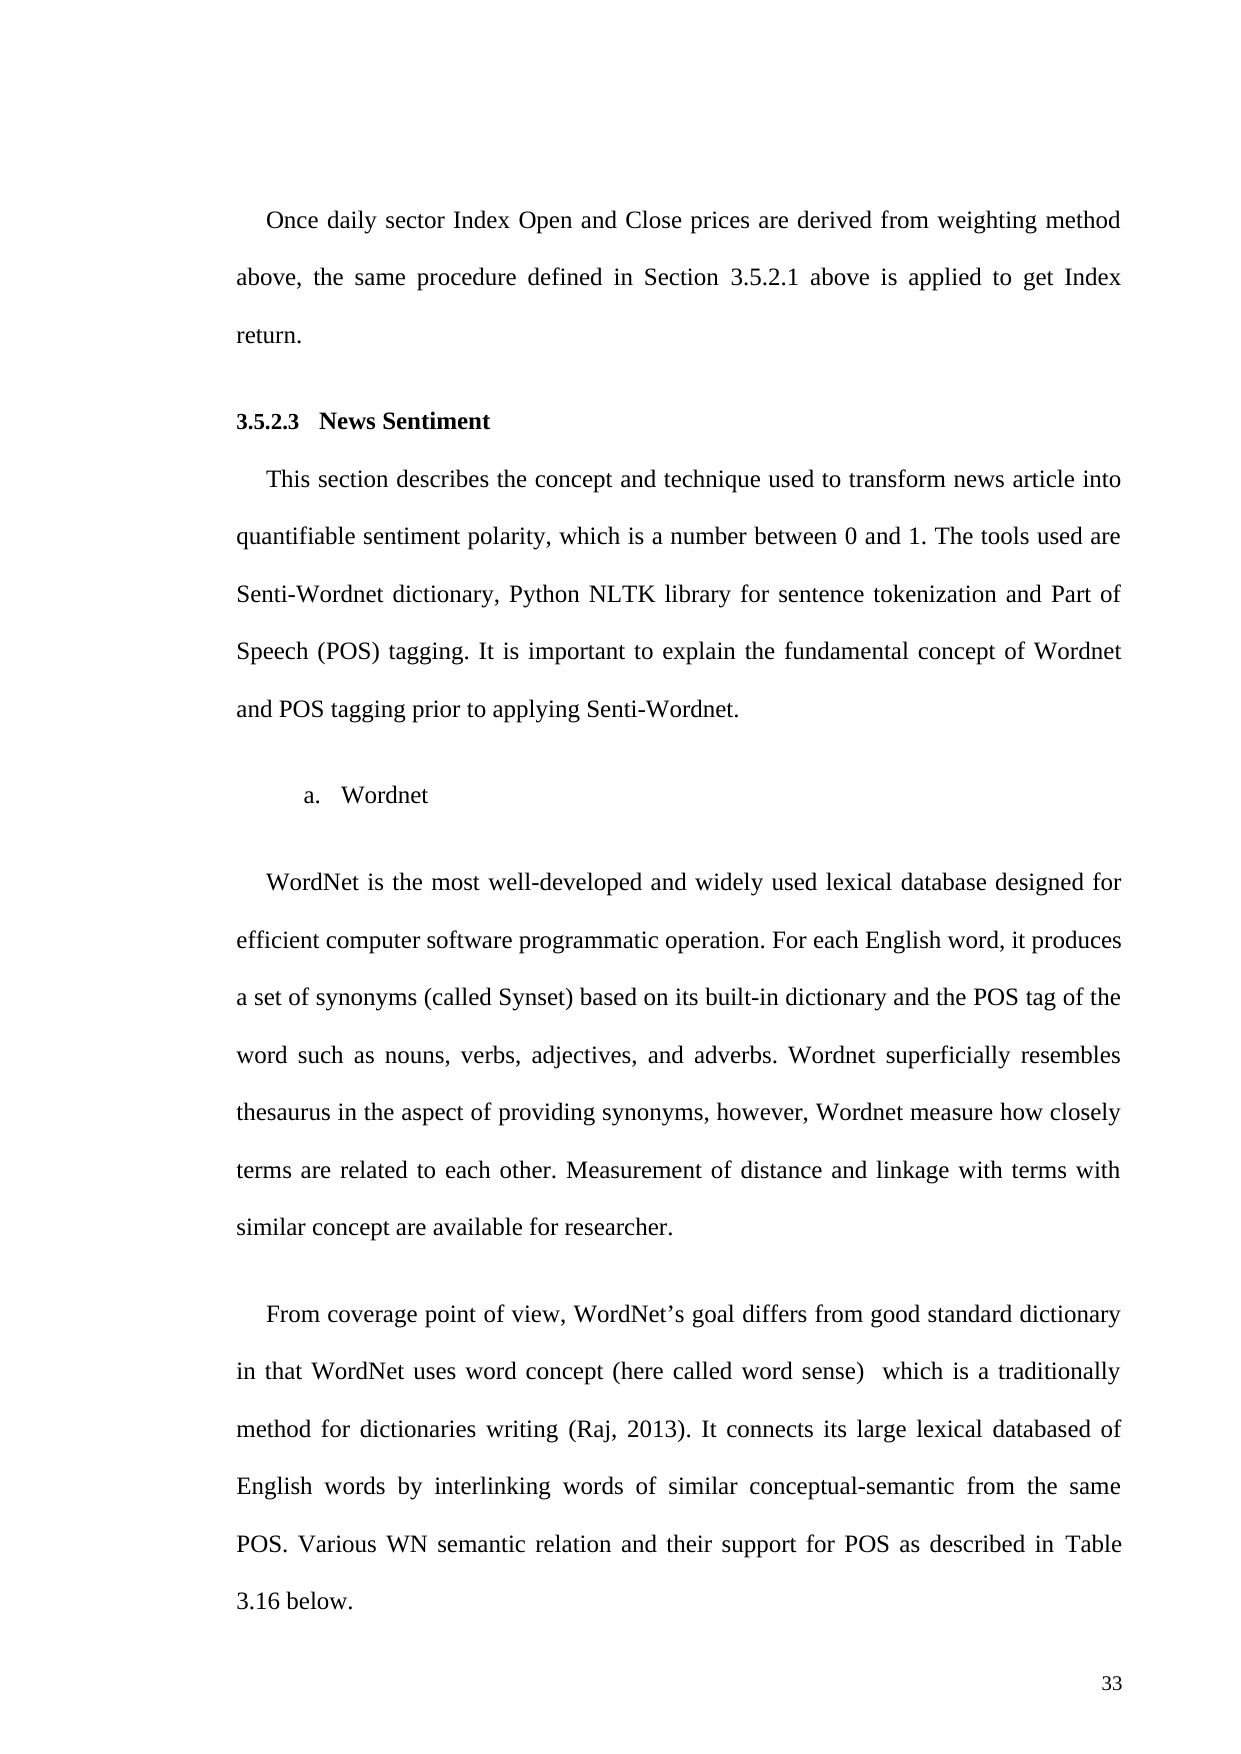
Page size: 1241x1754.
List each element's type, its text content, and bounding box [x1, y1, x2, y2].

text This section describes the concept and technique used to transform news article into quantifiable sentiment polarity, which is a number between 0 and 1. The tools used are Senti-Wordnet dictionary, Python NLTK library for sentence tokenization and Part of Speech (POS) tagging. It is important to explain the fundamental concept of Wordnet and POS tagging prior to applying Senti-Wordnet. [236, 464, 1122, 723]
text WordNet is the most well-developed and widely used lexical database designed for efficient computer software programmatic operation. For each English word, it produces a set of synonyms (called Synset) based on its built-in dictionary and the POS tag of the word such as nouns, verbs, adjectives, and adverbs. Wordnet superficially resembles thesaurus in the aspect of providing synonyms, however, Wordnet measure how closely terms are related to each other. Measurement of distance and linkage with terms with similar concept are available for researcher. [236, 867, 1122, 1241]
list Wordnet [303, 781, 1122, 809]
text Once daily sector Index Open and Close prices are derived from weighting method above, the same procedure defined in Section 3.5.2.1 above is applied to get Index return. [236, 205, 1122, 348]
subtitle News Sentiment [236, 406, 1122, 435]
